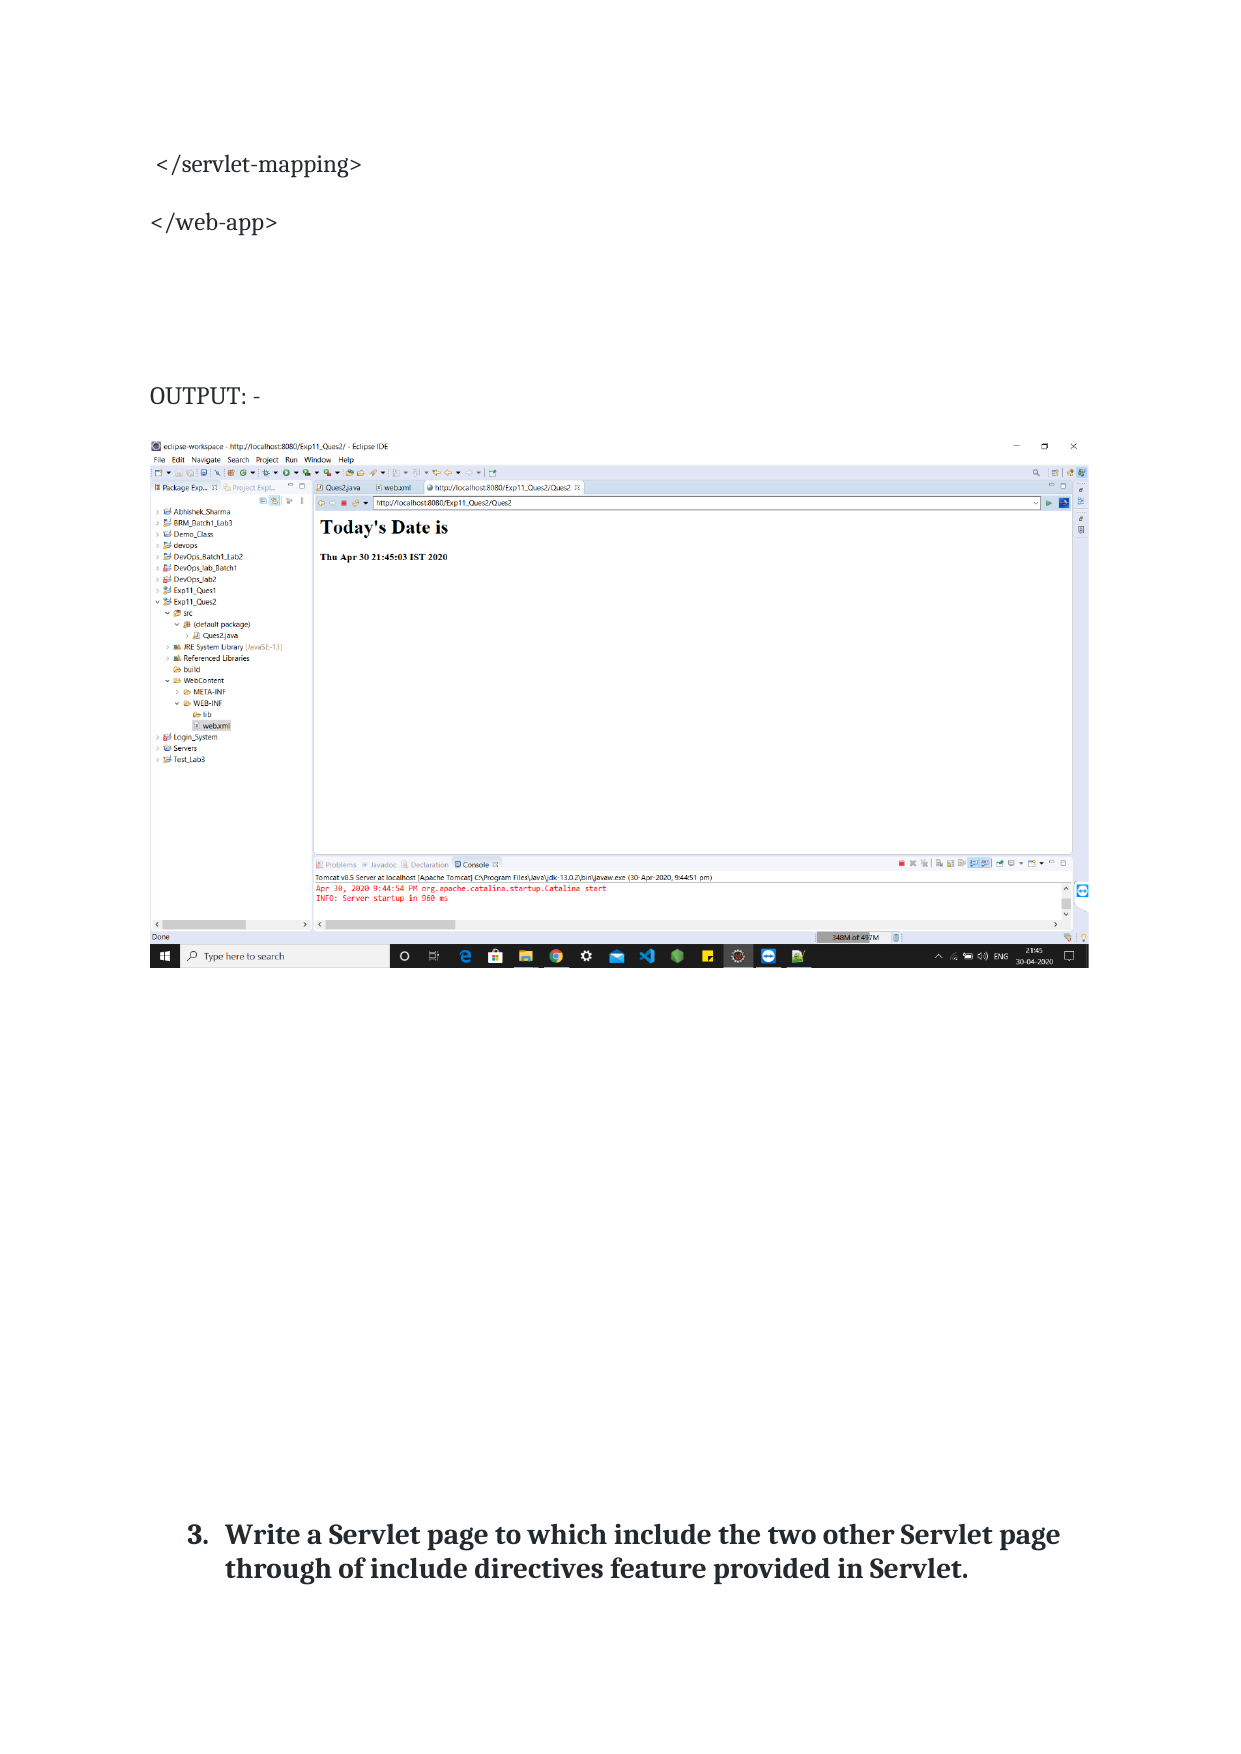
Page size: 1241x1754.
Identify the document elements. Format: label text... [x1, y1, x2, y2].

list Write a Servlet page to which include the two other Servlet page through of include directives feature provided in Servlet. [187, 1518, 1090, 1586]
picture [150, 439, 1089, 968]
text </servlet-mapping> [150, 150, 1090, 179]
text </web-app> [150, 208, 1090, 237]
text OUTPUT: - [150, 382, 1090, 410]
